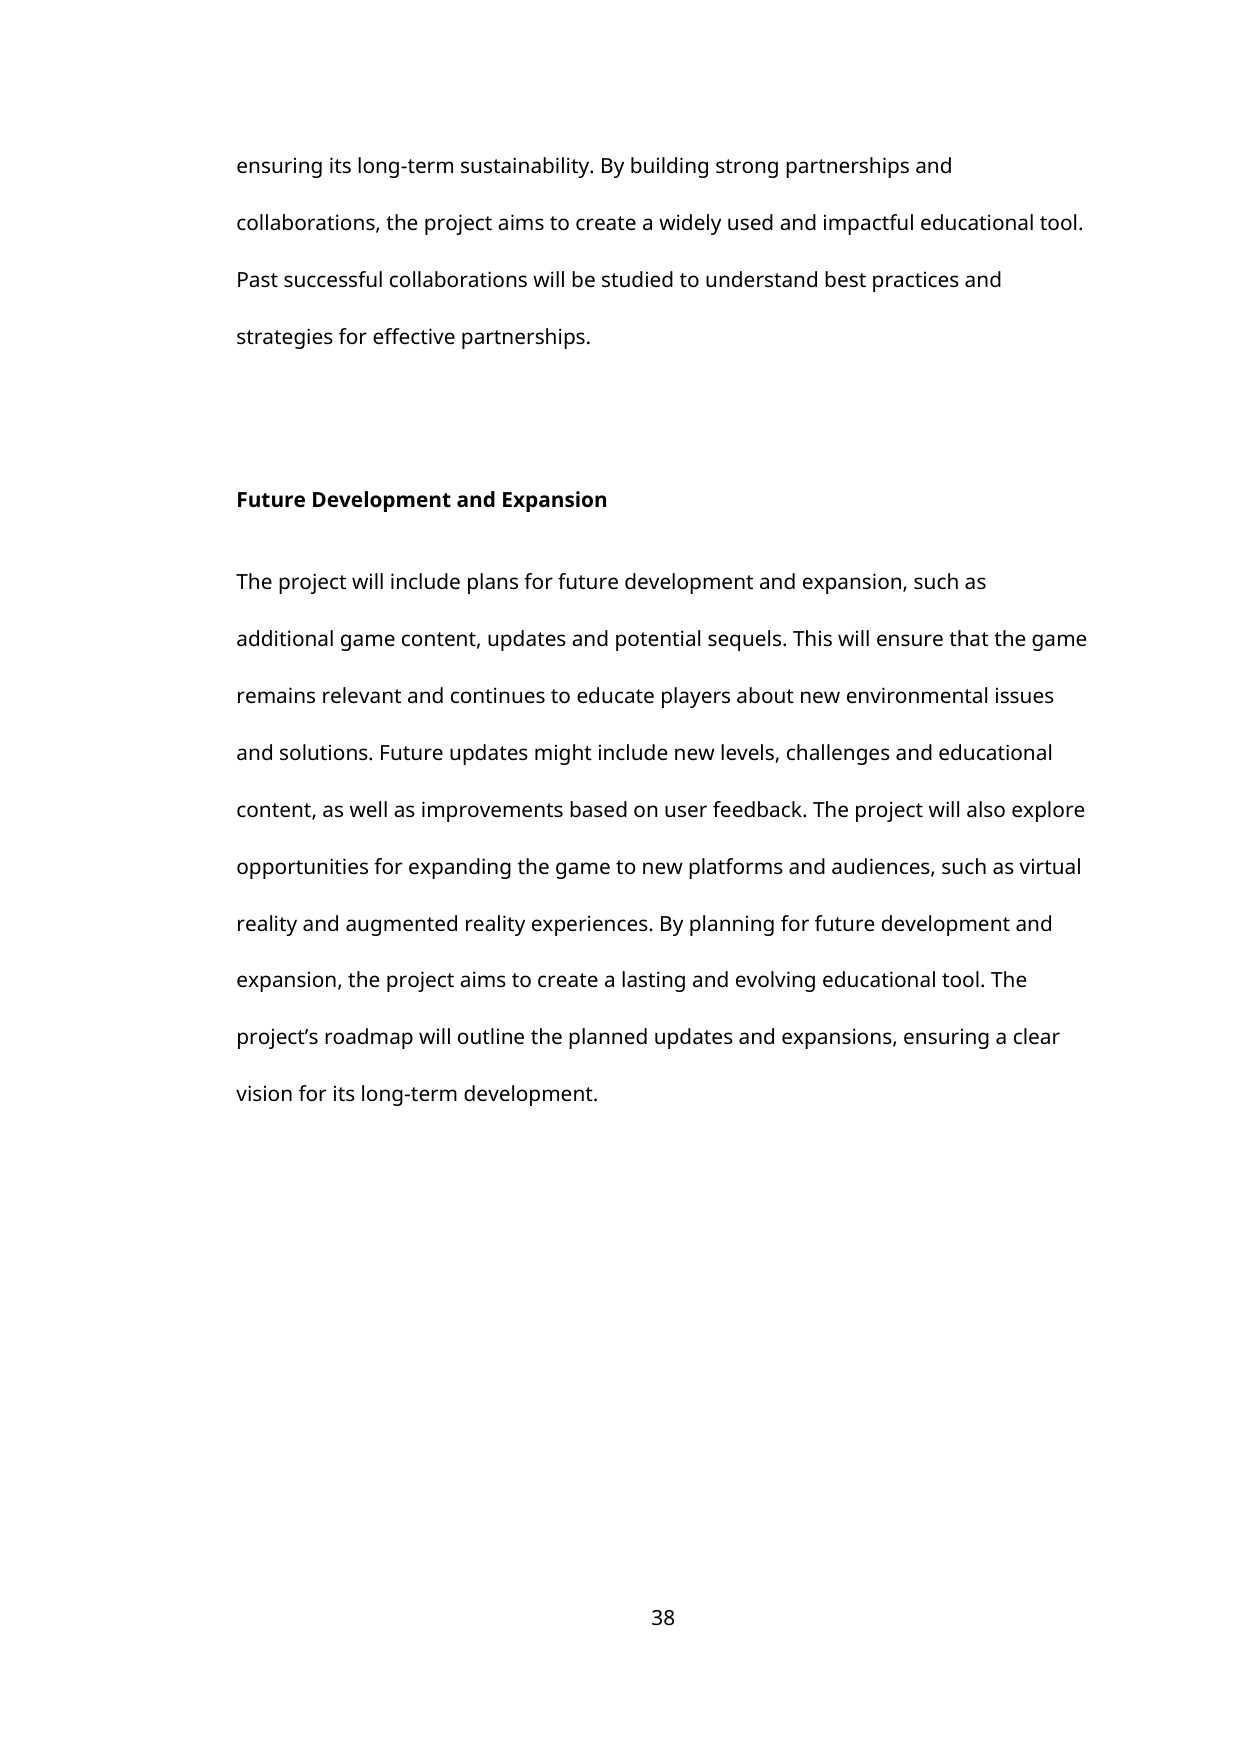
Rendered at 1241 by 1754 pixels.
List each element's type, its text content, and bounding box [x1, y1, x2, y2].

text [236, 151, 1090, 350]
text Future Development and Expansion [236, 486, 1090, 514]
text The project will include plans for future development and expansion, such as additional game content, updates and potential sequels. This will ensure that the game remains relevant and continues to educate players about new environmental issues and solutions. Future updates might include new levels, challenges and educational content, as well as improvements based on user feedback. The project will also explore opportunities for expanding the game to new platforms and audiences, such as virtual reality and augmented reality experiences. By planning for future development and expansion, the project aims to create a lasting and evolving educational tool. The project’s roadmap will outline the planned updates and expansions, ensuring a clear vision for its long-term development. [236, 567, 1090, 1108]
